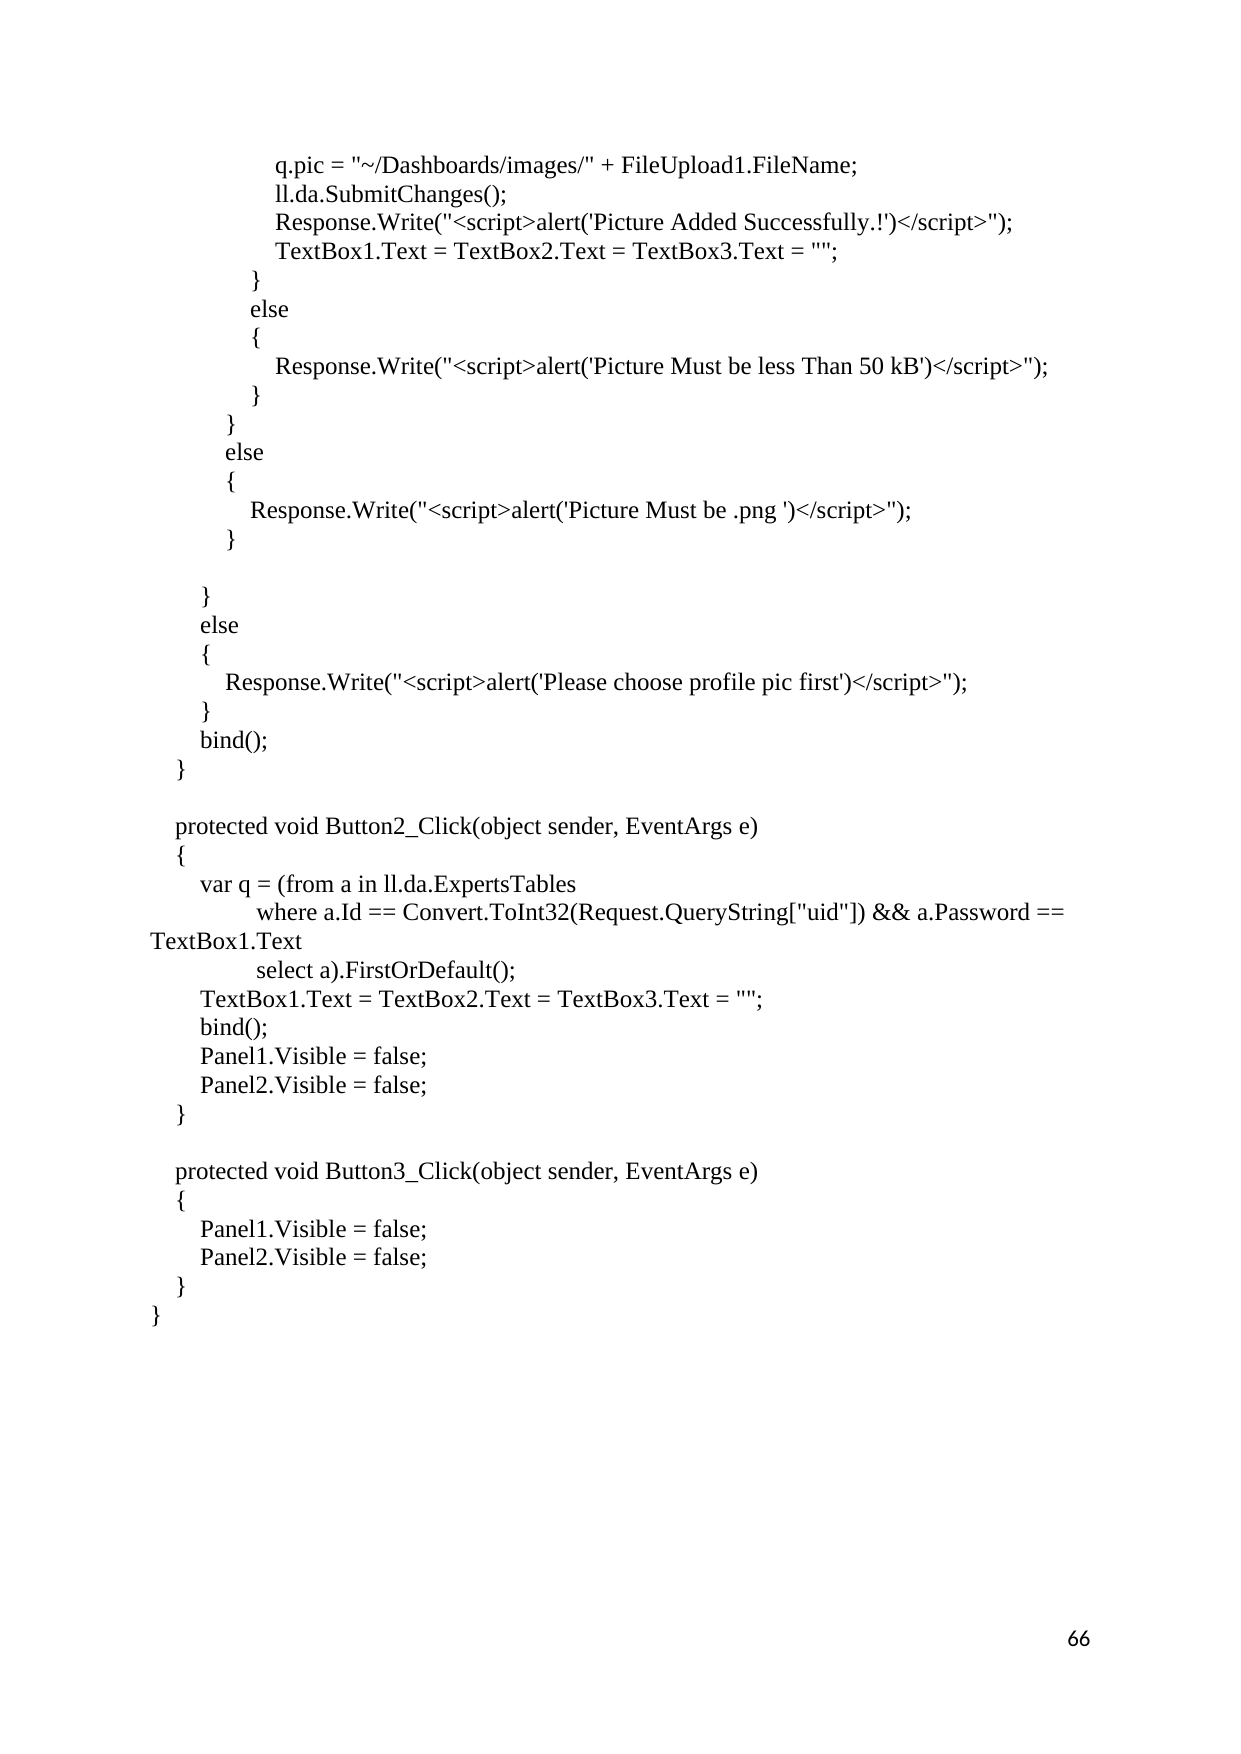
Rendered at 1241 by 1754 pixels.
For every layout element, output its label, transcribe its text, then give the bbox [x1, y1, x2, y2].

text else [150, 610, 1090, 639]
text Panel2.Visible = false; [150, 1242, 1090, 1271]
text } [150, 1271, 1090, 1300]
text else [150, 294, 1090, 322]
text Panel1.Visible = false; [150, 1041, 1090, 1070]
text Response.Write("<script>alert('Picture Added Successfully.!')</script>"); [150, 207, 1090, 236]
text protected void Button3_Click(object sender, EventArgs e) [150, 1156, 1090, 1185]
text Response.Write("<script>alert('Picture Must be less Than 50 kB')</script>"); [150, 351, 1090, 380]
text } [150, 409, 1090, 437]
text q.pic = "~/Dashboards/images/" + FileUpload1.FileName; [150, 150, 1090, 179]
text } [150, 581, 1090, 610]
text { [150, 639, 1090, 667]
text ll.da.SubmitChanges(); [150, 179, 1090, 207]
text Panel2.Visible = false; [150, 1070, 1090, 1099]
text } [150, 1300, 1090, 1329]
text bind(); [150, 1012, 1090, 1041]
text Response.Write("<script>alert('Please choose profile pic first')</script>"); [150, 667, 1090, 696]
text { [150, 1185, 1090, 1214]
text } [150, 754, 1090, 782]
text else [150, 437, 1090, 466]
text } [150, 524, 1090, 552]
text var q = (from a in ll.da.ExpertsTables [150, 869, 1090, 897]
text { [150, 840, 1090, 869]
text protected void Button2_Click(object sender, EventArgs e) [150, 811, 1090, 840]
text } [150, 696, 1090, 725]
text select a).FirstOrDefault(); [150, 955, 1090, 984]
text Response.Write("<script>alert('Picture Must be .png ')</script>"); [150, 495, 1090, 524]
text } [150, 1099, 1090, 1127]
text } [150, 380, 1090, 409]
text bind(); [150, 725, 1090, 754]
text { [150, 322, 1090, 351]
text where a.Id == Convert.ToInt32(Request.QueryString["uid"]) && a.Password == TextBox1.Text [150, 897, 1090, 955]
text } [150, 265, 1090, 294]
text Panel1.Visible = false; [150, 1214, 1090, 1242]
text TextBox1.Text = TextBox2.Text = TextBox3.Text = ""; [150, 236, 1090, 265]
text TextBox1.Text = TextBox2.Text = TextBox3.Text = ""; [150, 984, 1090, 1012]
text { [150, 466, 1090, 495]
